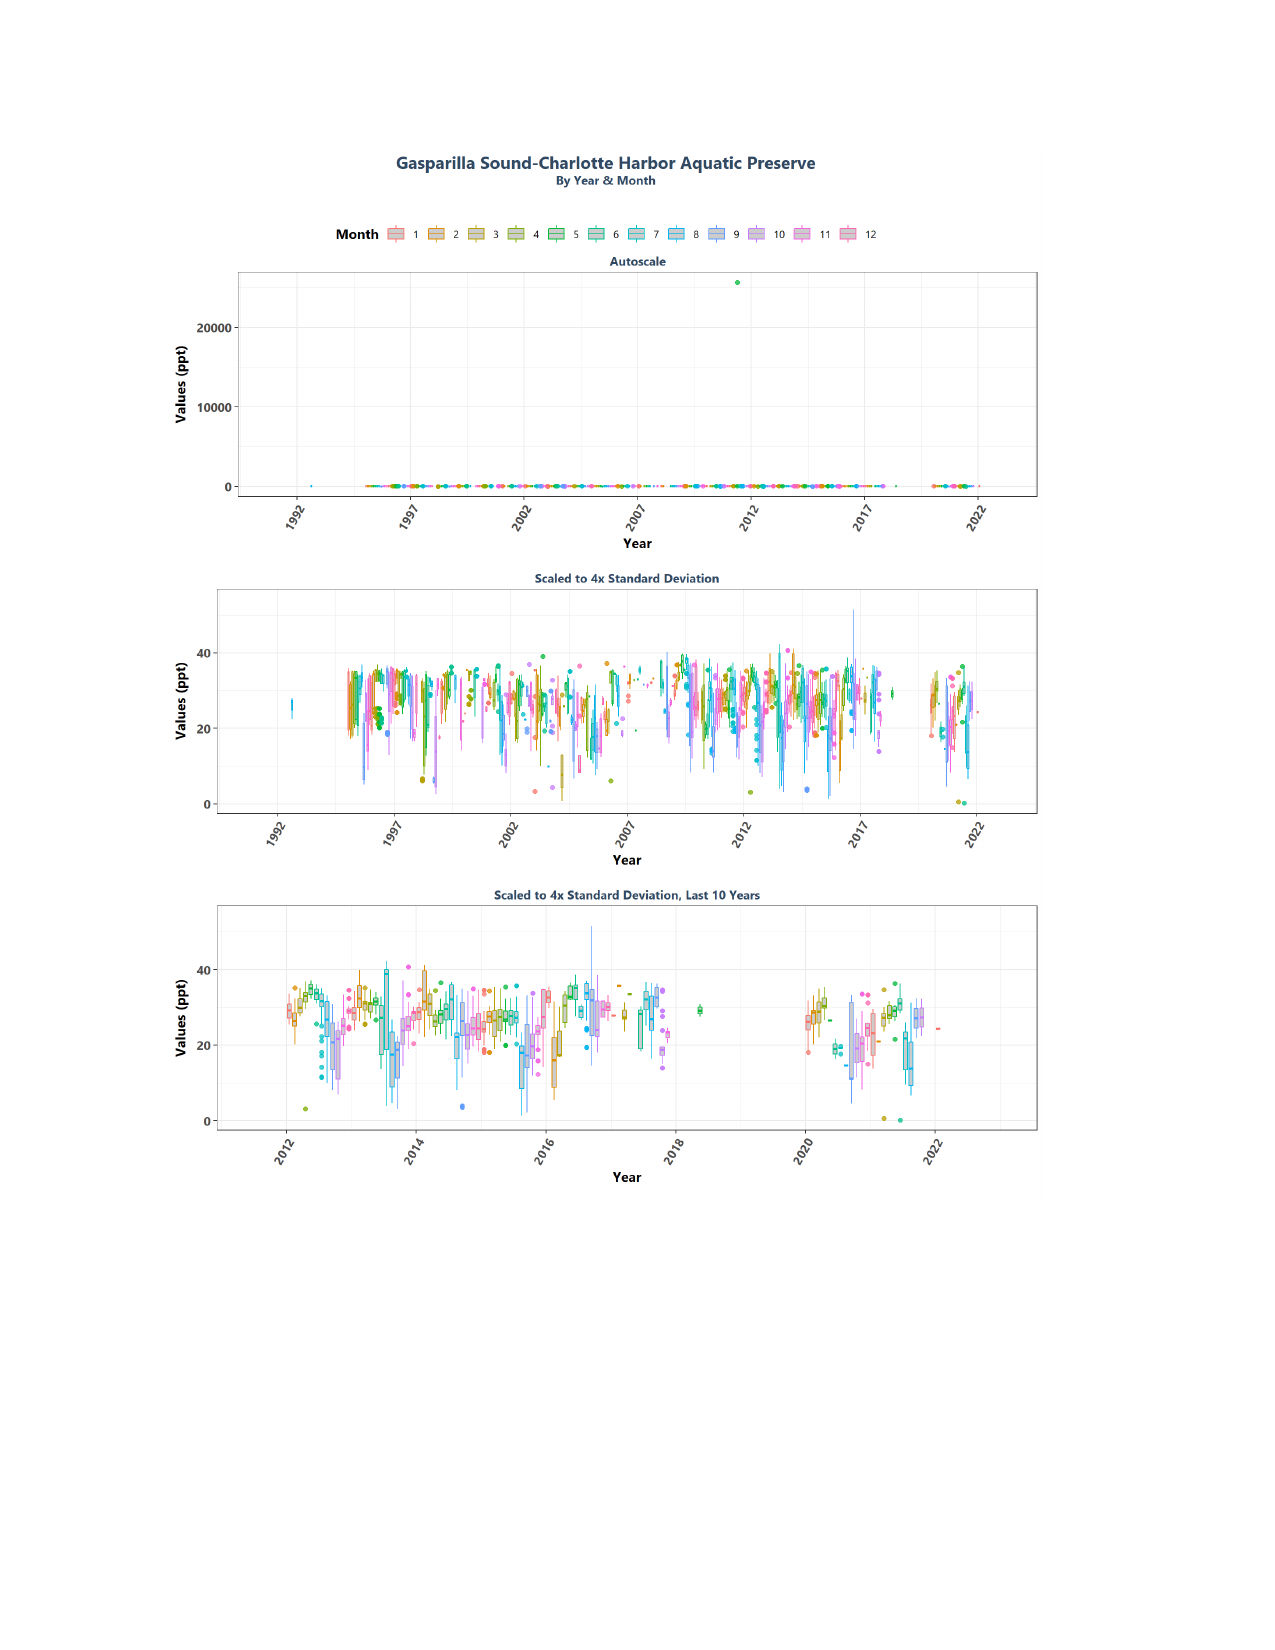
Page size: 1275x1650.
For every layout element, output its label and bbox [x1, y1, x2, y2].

picture [168, 150, 1044, 1200]
